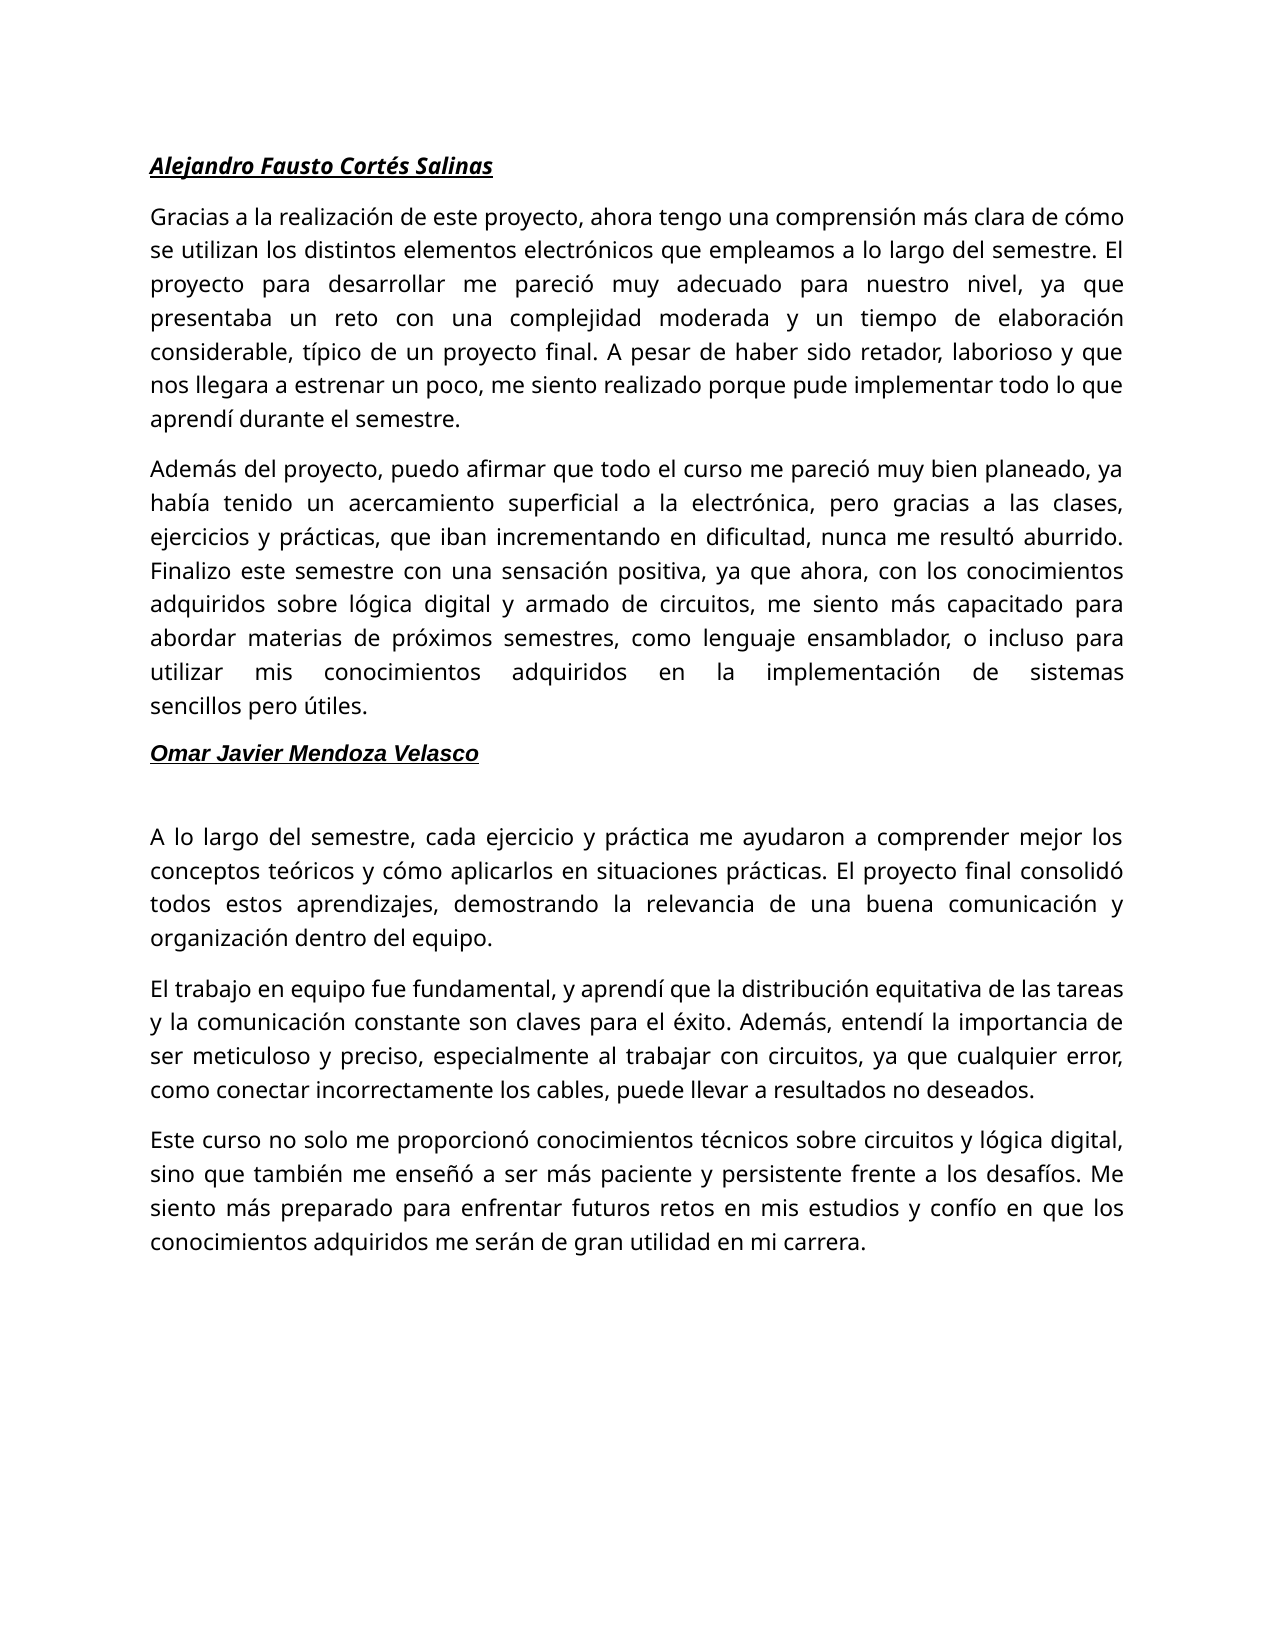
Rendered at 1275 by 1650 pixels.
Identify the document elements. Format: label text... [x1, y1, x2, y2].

text Alejandro Fausto Cortés Salinas [150, 150, 1125, 181]
text Este curso no solo me proporcionó conocimientos técnicos sobre circuitos y lógica digital, sino que también me enseñó a ser más paciente y persistente frente a los desafíos. Me siento más preparado para enfrentar futuros retos en mis estudios y confío en que los conocimientos adquiridos me serán de gran utilidad en mi carrera. [150, 1124, 1125, 1257]
text A lo largo del semestre, cada ejercicio y práctica me ayudaron a comprender mejor los conceptos teóricos y cómo aplicarlos en situaciones prácticas. El proyecto final consolidó todos estos aprendizajes, demostrando la relevancia de una buena comunicación y organización dentro del equipo. [150, 821, 1125, 953]
text Omar Javier Mendoza Velasco [150, 740, 1125, 766]
text El trabajo en equipo fue fundamental, y aprendí que la distribución equitativa de las tareas y la comunicación constante son claves para el éxito. Además, entendí la importancia de ser meticuloso y preciso, especialmente al trabajar con circuitos, ya que cualquier error, como conectar incorrectamente los cables, puede llevar a resultados no deseados. [150, 973, 1125, 1105]
text Además del proyecto, puedo afirmar que todo el curso me pareció muy bien planeado, ya había tenido un acercamiento superficial a la electrónica, pero gracias a las clases, ejercicios y prácticas, que iban incrementando en dificultad, nunca me resultó aburrido. Finalizo este semestre con una sensación positiva, ya que ahora, con los conocimientos adquiridos sobre lógica digital y armado de circuitos, me siento más capacitado para abordar materias de próximos semestres, como lenguaje ensamblador, o incluso para utilizar mis conocimientos adquiridos en la implementación de sistemas sencillos pero útiles. [150, 453, 1125, 721]
text Gracias a la realización de este proyecto, ahora tengo una comprensión más clara de cómo se utilizan los distintos elementos electrónicos que empleamos a lo largo del semestre. El proyecto para desarrollar me pareció muy adecuado para nuestro nivel, ya que presentaba un reto con una complejidad moderada y un tiempo de elaboración considerable, típico de un proyecto final. A pesar de haber sido retador, laborioso y que nos llegara a estrenar un poco, me siento realizado porque pude implementar todo lo que aprendí durante el semestre. [150, 200, 1125, 434]
